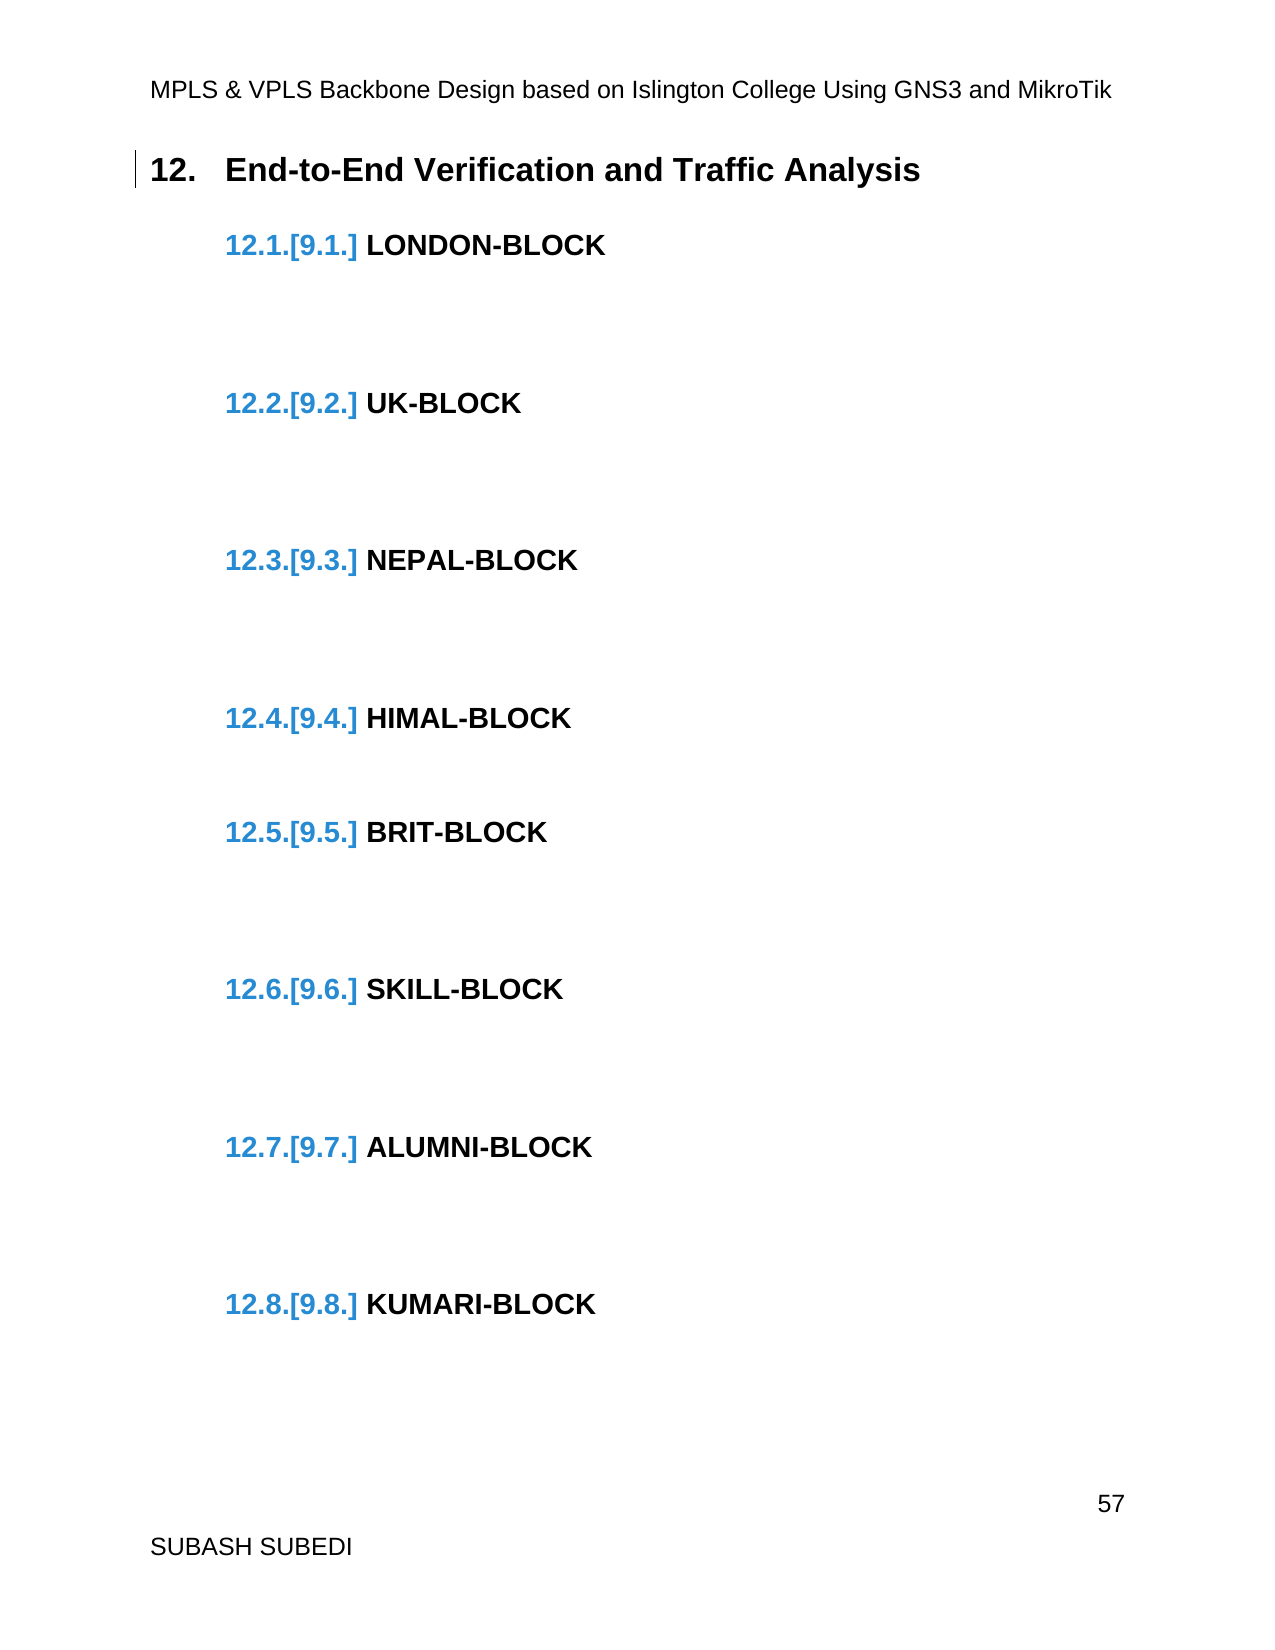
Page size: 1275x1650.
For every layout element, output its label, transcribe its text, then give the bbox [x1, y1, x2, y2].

subtitle LONDON-BLOCK [225, 228, 1125, 262]
subtitle UK-BLOCK [225, 386, 1125, 419]
subtitle BRIT-BLOCK [225, 815, 1125, 848]
subtitle End-to-End Verification and Traffic Analysis [150, 150, 1125, 188]
subtitle KUMARI-BLOCK [225, 1287, 1125, 1321]
subtitle ALUMNI-BLOCK [225, 1130, 1125, 1163]
subtitle NEPAL-BLOCK [225, 543, 1125, 577]
subtitle HIMAL-BLOCK [225, 701, 1125, 734]
subtitle SKILL-BLOCK [225, 972, 1125, 1006]
